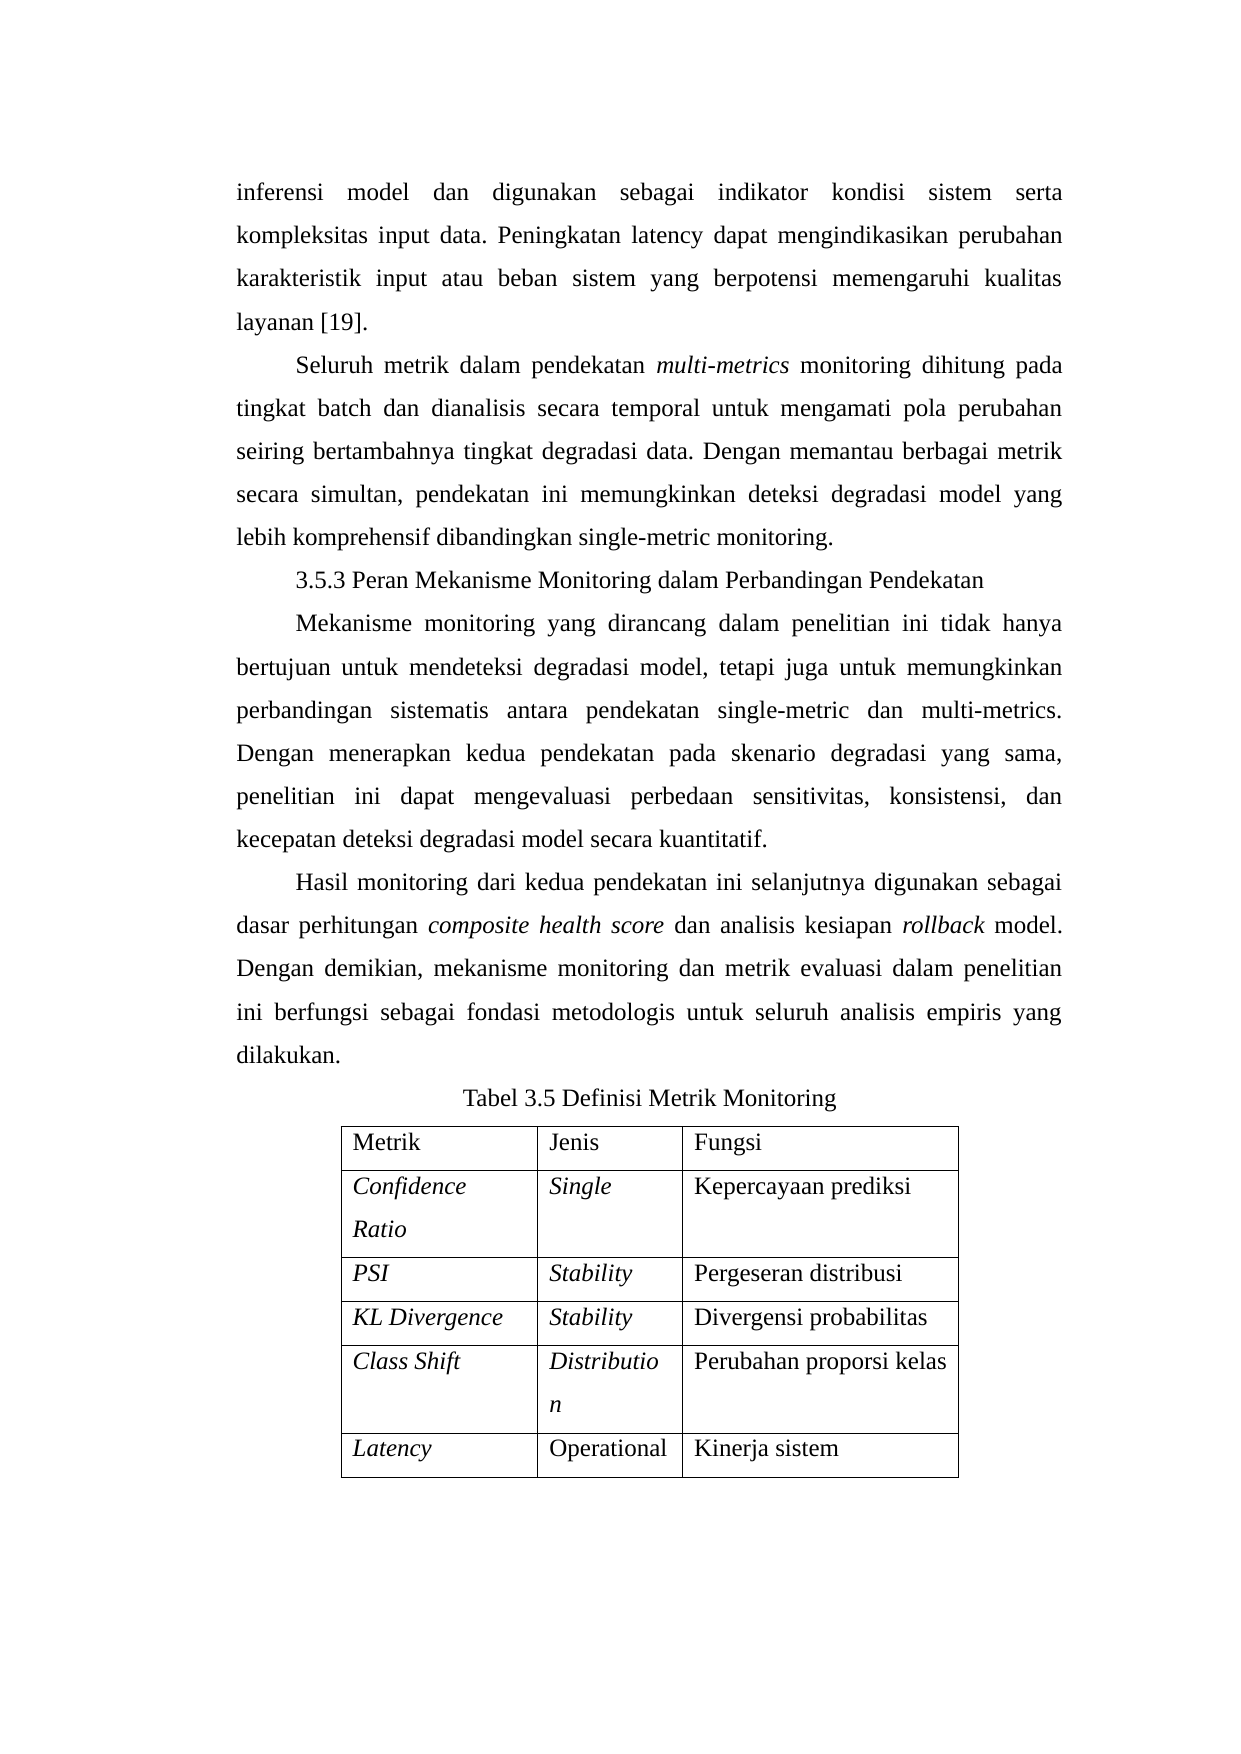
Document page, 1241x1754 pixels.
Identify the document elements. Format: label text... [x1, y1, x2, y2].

text Tabel 3.5 Definisi Metrik Monitoring [236, 1083, 1063, 1112]
table_cell PSI [342, 1258, 537, 1301]
table_cell Divergensi probabilitas [683, 1302, 958, 1345]
table_cell Operational [538, 1434, 682, 1477]
table_cell Perubahan proporsi kelas [683, 1346, 958, 1432]
table_cell Distribution [538, 1346, 682, 1432]
table_header Jenis [538, 1127, 682, 1170]
table_cell Stability [538, 1258, 682, 1301]
text 3.5.3 Peran Mekanisme Monitoring dalam Perbandingan Pendekatan [236, 565, 1063, 594]
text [236, 177, 1063, 335]
table_cell Latency [342, 1434, 537, 1477]
table_cell Confidence Ratio [342, 1171, 537, 1257]
table_cell Class Shift [342, 1346, 537, 1432]
table_header Fungsi [683, 1127, 958, 1170]
table_cell Single [538, 1171, 682, 1257]
table_cell Kinerja sistem [683, 1434, 958, 1477]
text Seluruh metrik dalam pendekatan multi-metrics monitoring dihitung pada tingkat batch dan dianalisis secara temporal untuk mengamati pola perubahan seiring bertambahnya tingkat degradasi data. Dengan memantau berbagai metrik secara simultan, pendekatan ini memungkinkan deteksi degradasi model yang lebih komprehensif dibandingkan single-metric monitoring. [236, 350, 1063, 551]
table_cell Kepercayaan prediksi [683, 1171, 958, 1257]
table_cell Stability [538, 1302, 682, 1345]
text Hasil monitoring dari kedua pendekatan ini selanjutnya digunakan sebagai dasar perhitungan composite health score dan analisis kesiapan rollback model. Dengan demikian, mekanisme monitoring dan metrik evaluasi dalam penelitian ini berfungsi sebagai fondasi metodologis untuk seluruh analisis empiris yang dilakukan. [236, 867, 1063, 1068]
text Mekanisme monitoring yang dirancang dalam penelitian ini tidak hanya bertujuan untuk mendeteksi degradasi model, tetapi juga untuk memungkinkan perbandingan sistematis antara pendekatan single-metric dan multi-metrics. Dengan menerapkan kedua pendekatan pada skenario degradasi yang sama, penelitian ini dapat mengevaluasi perbedaan sensitivitas, konsistensi, dan kecepatan deteksi degradasi model secara kuantitatif. [236, 608, 1063, 853]
table_cell KL Divergence [342, 1302, 537, 1345]
table_cell Pergeseran distribusi [683, 1258, 958, 1301]
table_header Metrik [342, 1127, 537, 1170]
